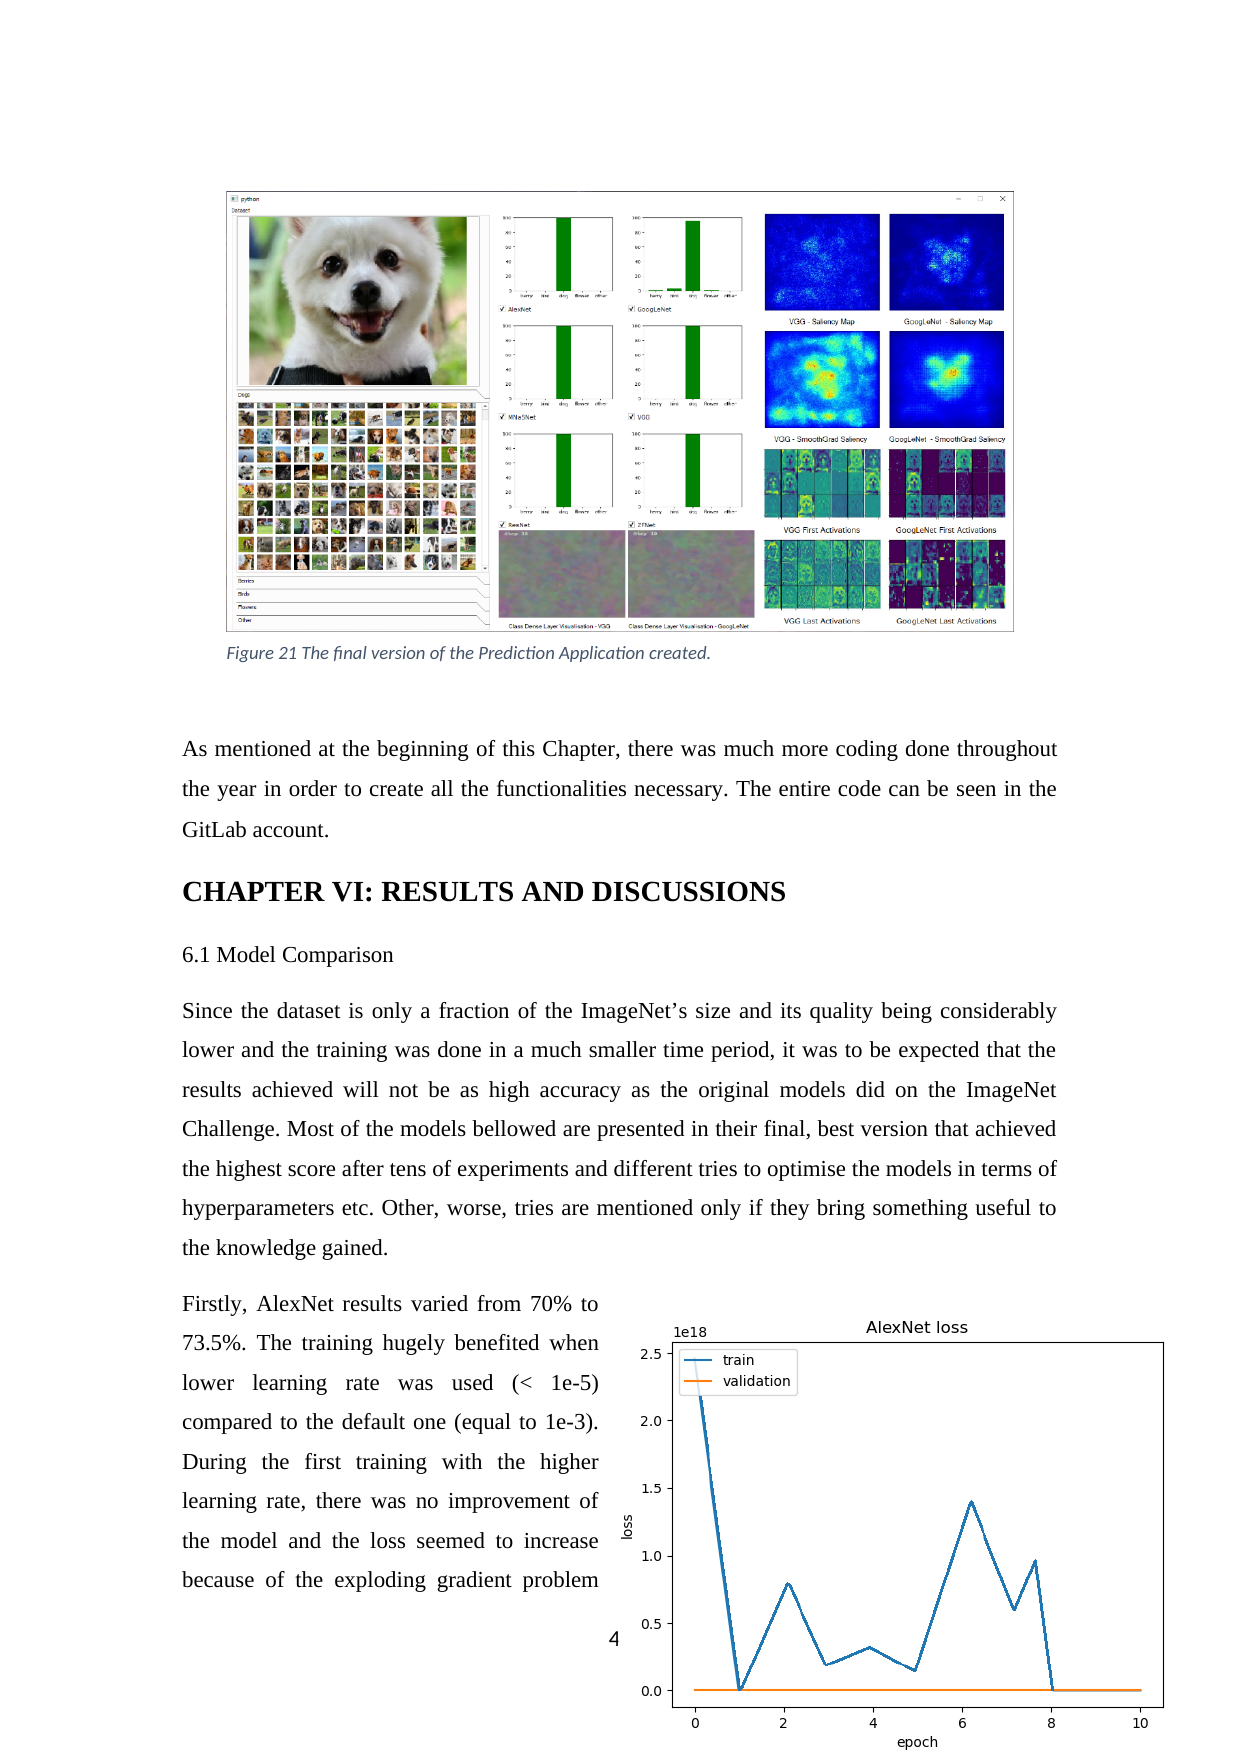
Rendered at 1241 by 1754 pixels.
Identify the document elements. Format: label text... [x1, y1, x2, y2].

text 6.1 Model Comparison [182, 941, 1058, 967]
text As mentioned at the beginning of this Chapter, there was much more coding done throughout the year in order to create all the functionalities necessary. The entire code can be seen in the GitLab account. [182, 735, 1058, 843]
picture [618, 1307, 1166, 1754]
text Since the dataset is only a fraction of the ImageNet’s size and its quality being considerably lower and the training was done in a much smaller time period, it was to be expected that the results achieved will not be as high accuracy as the original models did on the ImageNet Challenge. Most of the models bellowed are presented in their final, best version that achieved the highest score after tens of experiments and different tries to optimise the models in terms of hyperparameters etc. Other, worse, tries are mentioned only if they bring something useful to the knowledge gained. [182, 997, 1058, 1260]
text CHAPTER VI: RESULTS AND DISCUSSIONS [182, 874, 1058, 907]
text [182, 1290, 1058, 1593]
picture [226, 191, 1014, 632]
